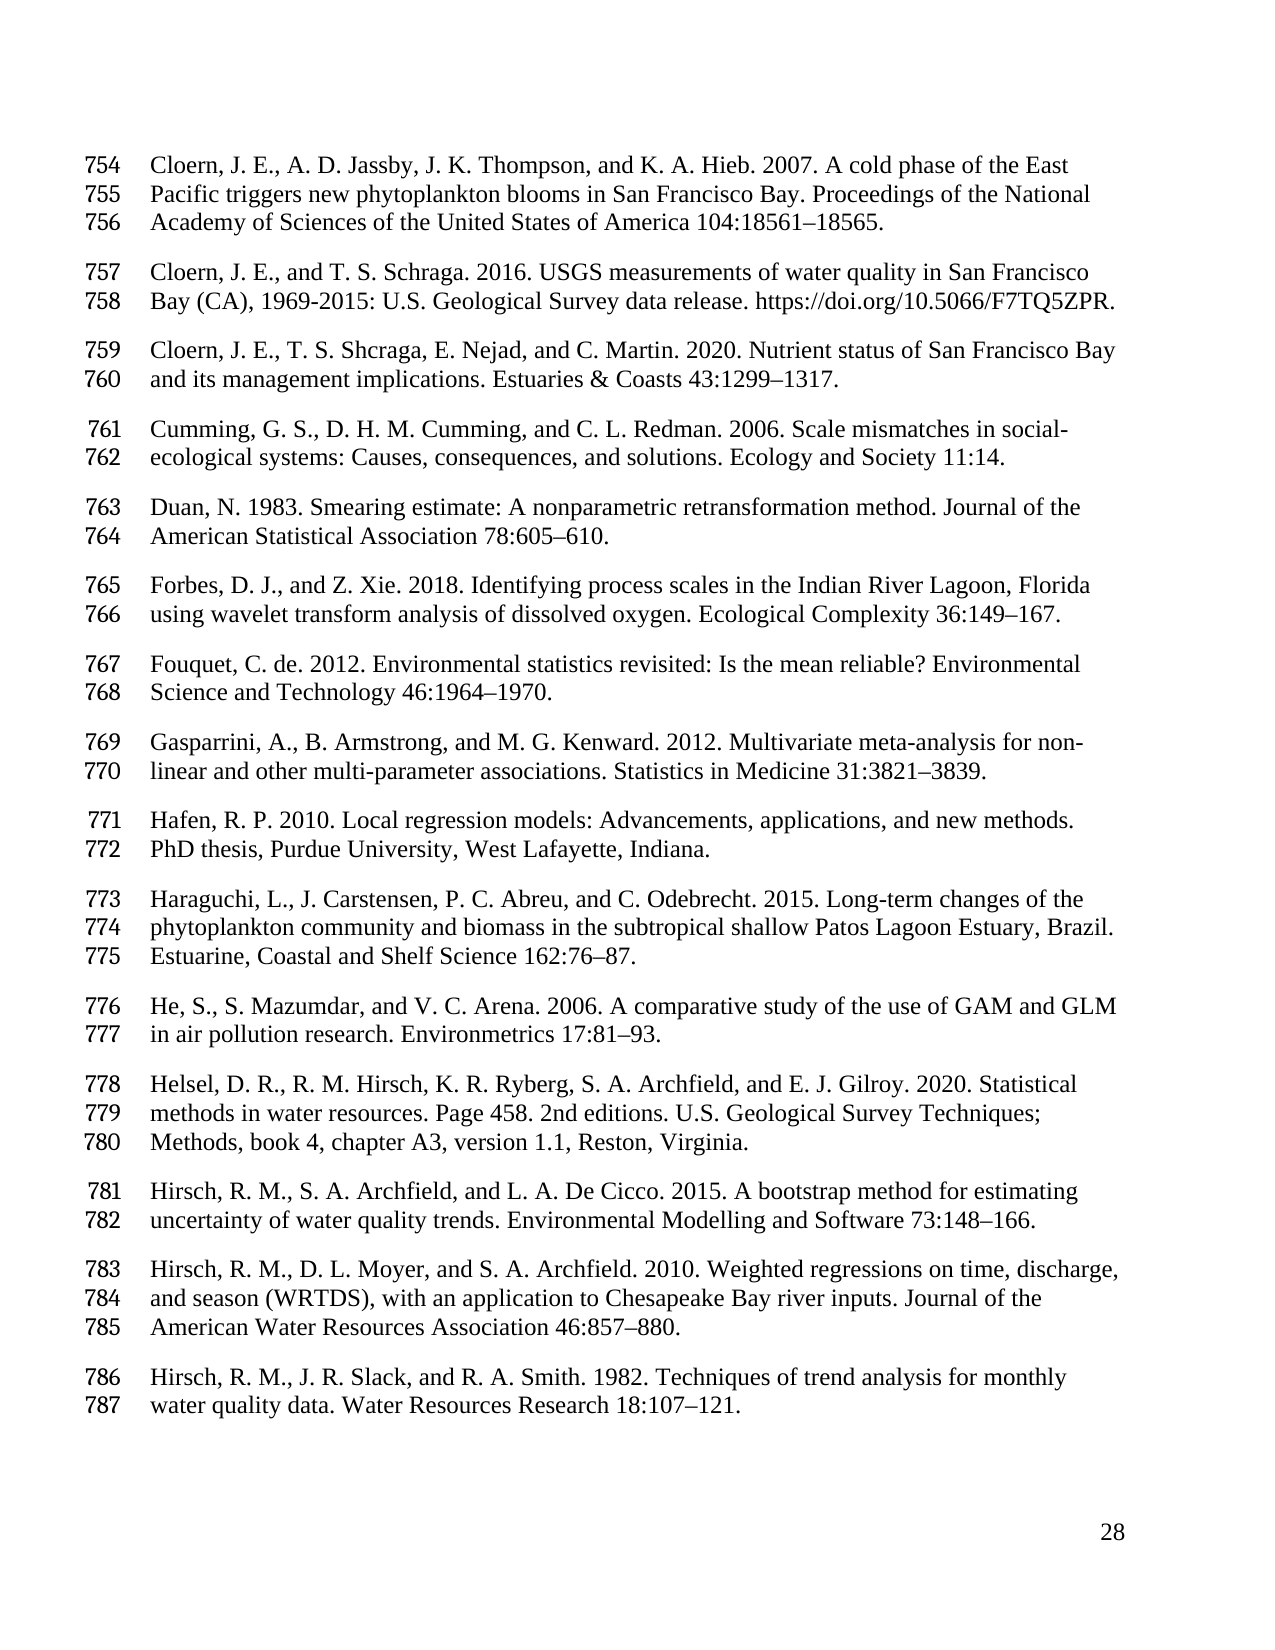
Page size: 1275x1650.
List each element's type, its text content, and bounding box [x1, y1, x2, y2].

text Hirsch, R. M., D. L. Moyer, and S. A. Archfield. 2010. Weighted regressions on time, discharge, and season (WRTDS), with an application to Chesapeake Bay river inputs. Journal of the American Water Resources Association 46:857–880. [150, 1254, 1125, 1341]
text Helsel, D. R., R. M. Hirsch, K. R. Ryberg, S. A. Archfield, and E. J. Gilroy. 2020. Statistical methods in water resources. Page 458. 2nd editions. U.S. Geological Survey Techniques; Methods, book 4, chapter A3, version 1.1, Reston, Virginia. [150, 1069, 1125, 1155]
text Cloern, J. E., A. D. Jassby, J. K. Thompson, and K. A. Hieb. 2007. A cold phase of the East Pacific triggers new phytoplankton blooms in San Francisco Bay. Proceedings of the National Academy of Sciences of the United States of America 104:18561–18565. [150, 150, 1125, 236]
text Forbes, D. J., and Z. Xie. 2018. Identifying process scales in the Indian River Lagoon, Florida using wavelet transform analysis of dissolved oxygen. Ecological Complexity 36:149–167. [150, 570, 1125, 628]
text Gasparrini, A., B. Armstrong, and M. G. Kenward. 2012. Multivariate meta-analysis for non-linear and other multi-parameter associations. Statistics in Medicine 31:3821–3839. [150, 727, 1125, 784]
text Cloern, J. E., and T. S. Schraga. 2016. USGS measurements of water quality in San Francisco Bay (CA), 1969-2015: U.S. Geological Survey data release. https://doi.org/10.5066/F7TQ5ZPR. [150, 257, 1125, 314]
text Haraguchi, L., J. Carstensen, P. C. Abreu, and C. Odebrecht. 2015. Long-term changes of the phytoplankton community and biomass in the subtropical shallow Patos Lagoon Estuary, Brazil. Estuarine, Coastal and Shelf Science 162:76–87. [150, 884, 1125, 970]
text He, S., S. Mazumdar, and V. C. Arena. 2006. A comparative study of the use of GAM and GLM in air pollution research. Environmetrics 17:81–93. [150, 991, 1125, 1048]
text Duan, N. 1983. Smearing estimate: A nonparametric retransformation method. Journal of the American Statistical Association 78:605–610. [150, 492, 1125, 549]
text Hafen, R. P. 2010. Local regression models: Advancements, applications, and new methods. PhD thesis, Purdue University, West Lafayette, Indiana. [150, 805, 1125, 863]
text Hirsch, R. M., S. A. Archfield, and L. A. De Cicco. 2015. A bootstrap method for estimating uncertainty of water quality trends. Environmental Modelling and Software 73:148–166. [150, 1176, 1125, 1234]
text Cumming, G. S., D. H. M. Cumming, and C. L. Redman. 2006. Scale mismatches in social-ecological systems: Causes, consequences, and solutions. Ecology and Society 11:14. [150, 414, 1125, 471]
text Hirsch, R. M., J. R. Slack, and R. A. Smith. 1982. Techniques of trend analysis for monthly water quality data. Water Resources Research 18:107–121. [150, 1362, 1125, 1419]
text Fouquet, C. de. 2012. Environmental statistics revisited: Is the mean reliable? Environmental Science and Technology 46:1964–1970. [150, 649, 1125, 706]
text Cloern, J. E., T. S. Shcraga, E. Nejad, and C. Martin. 2020. Nutrient status of San Francisco Bay and its management implications. Estuaries & Coasts 43:1299–1317. [150, 335, 1125, 393]
